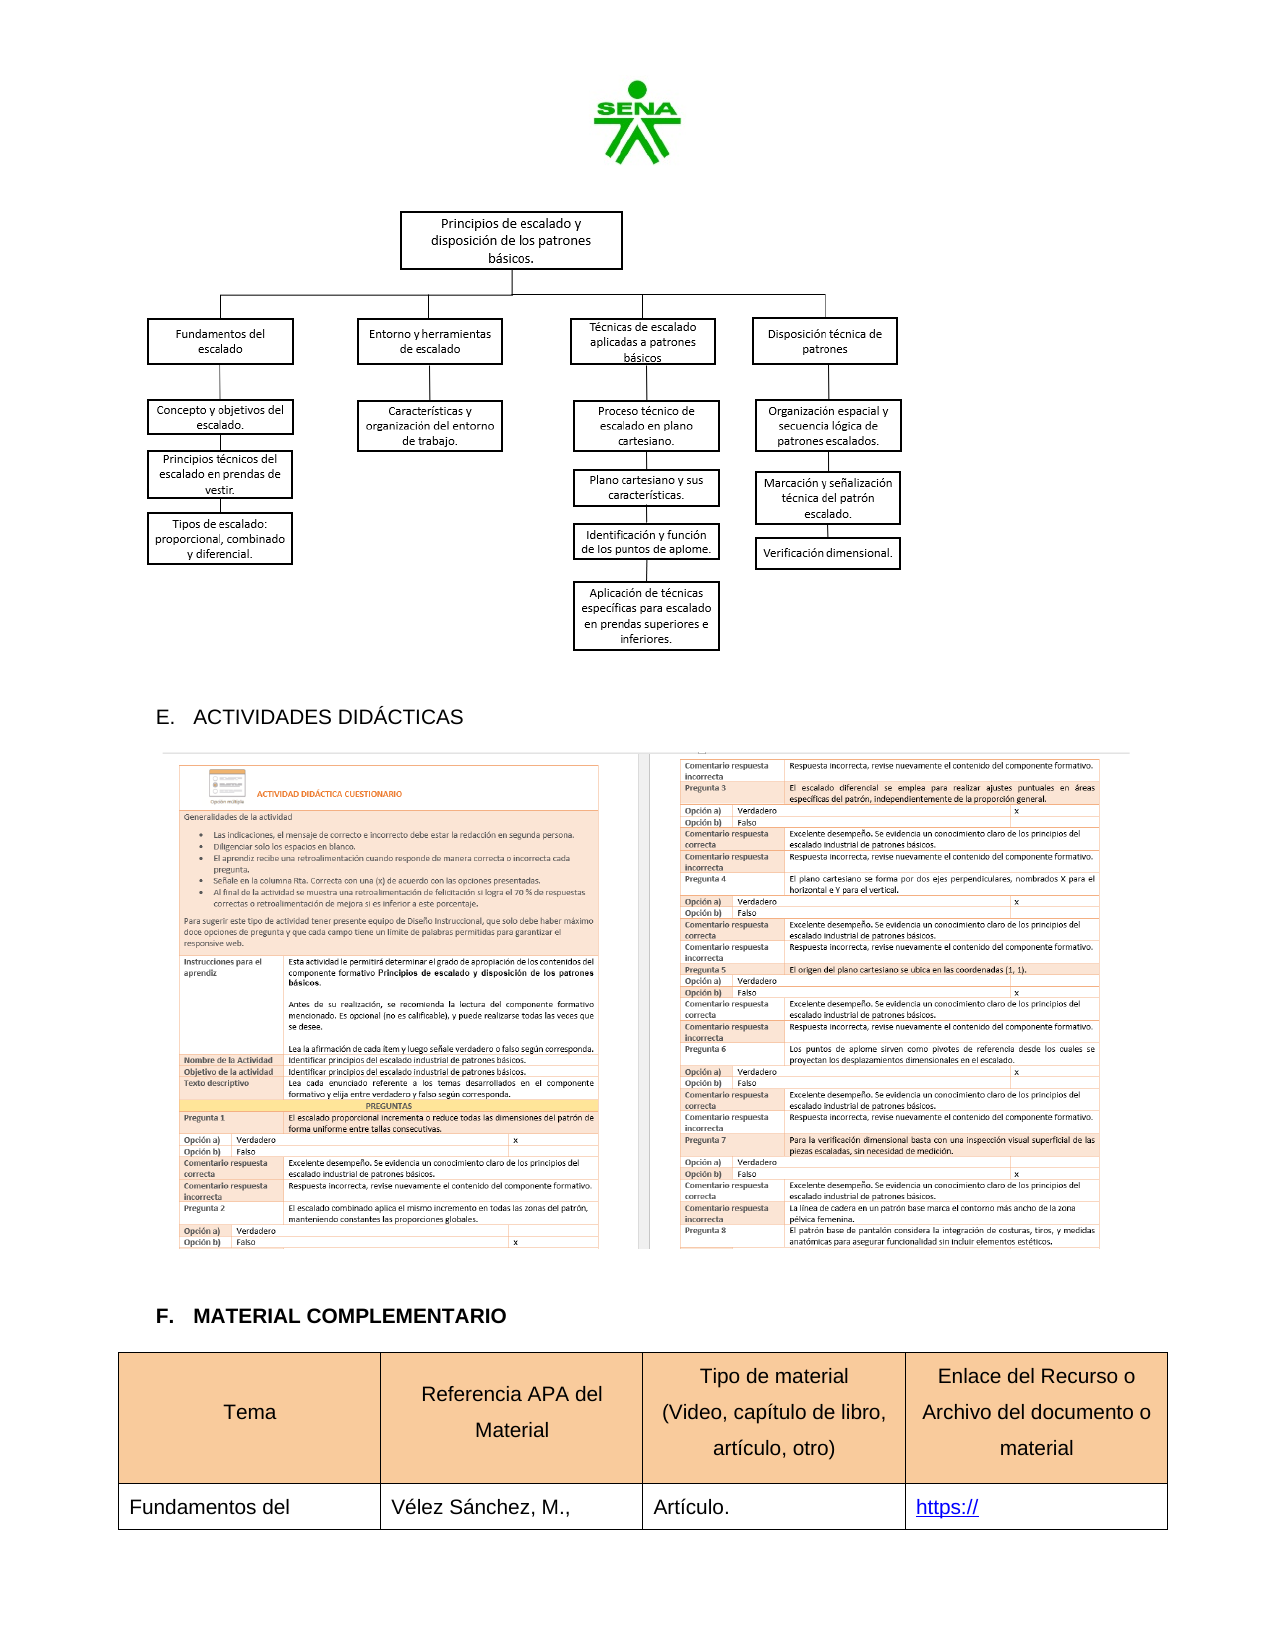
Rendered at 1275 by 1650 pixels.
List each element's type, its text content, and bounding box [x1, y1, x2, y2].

table_cell Artículo. [643, 1484, 905, 1529]
table_cell https://www.academia.edu/111186988/Patronaje_y_escalado_l%C3%ADnea_femenina [906, 1484, 1167, 1529]
picture [118, 197, 927, 663]
picture [588, 75, 687, 172]
subtitle ACTIVIDADES DIDÁCTICAS [156, 704, 1157, 728]
table_header Referencia APA del Material [381, 1353, 642, 1483]
table_cell Fundamentos del escalado [119, 1484, 380, 1529]
picture [162, 752, 1130, 1249]
table_header Enlace del Recurso o Archivo del documento o material [906, 1353, 1167, 1483]
table_header Tipo de material (Video, capítulo de libro, artículo, otro) [643, 1353, 905, 1483]
table_header Tema [119, 1353, 380, 1483]
subtitle MATERIAL COMPLEMENTARIO [156, 1304, 1157, 1328]
